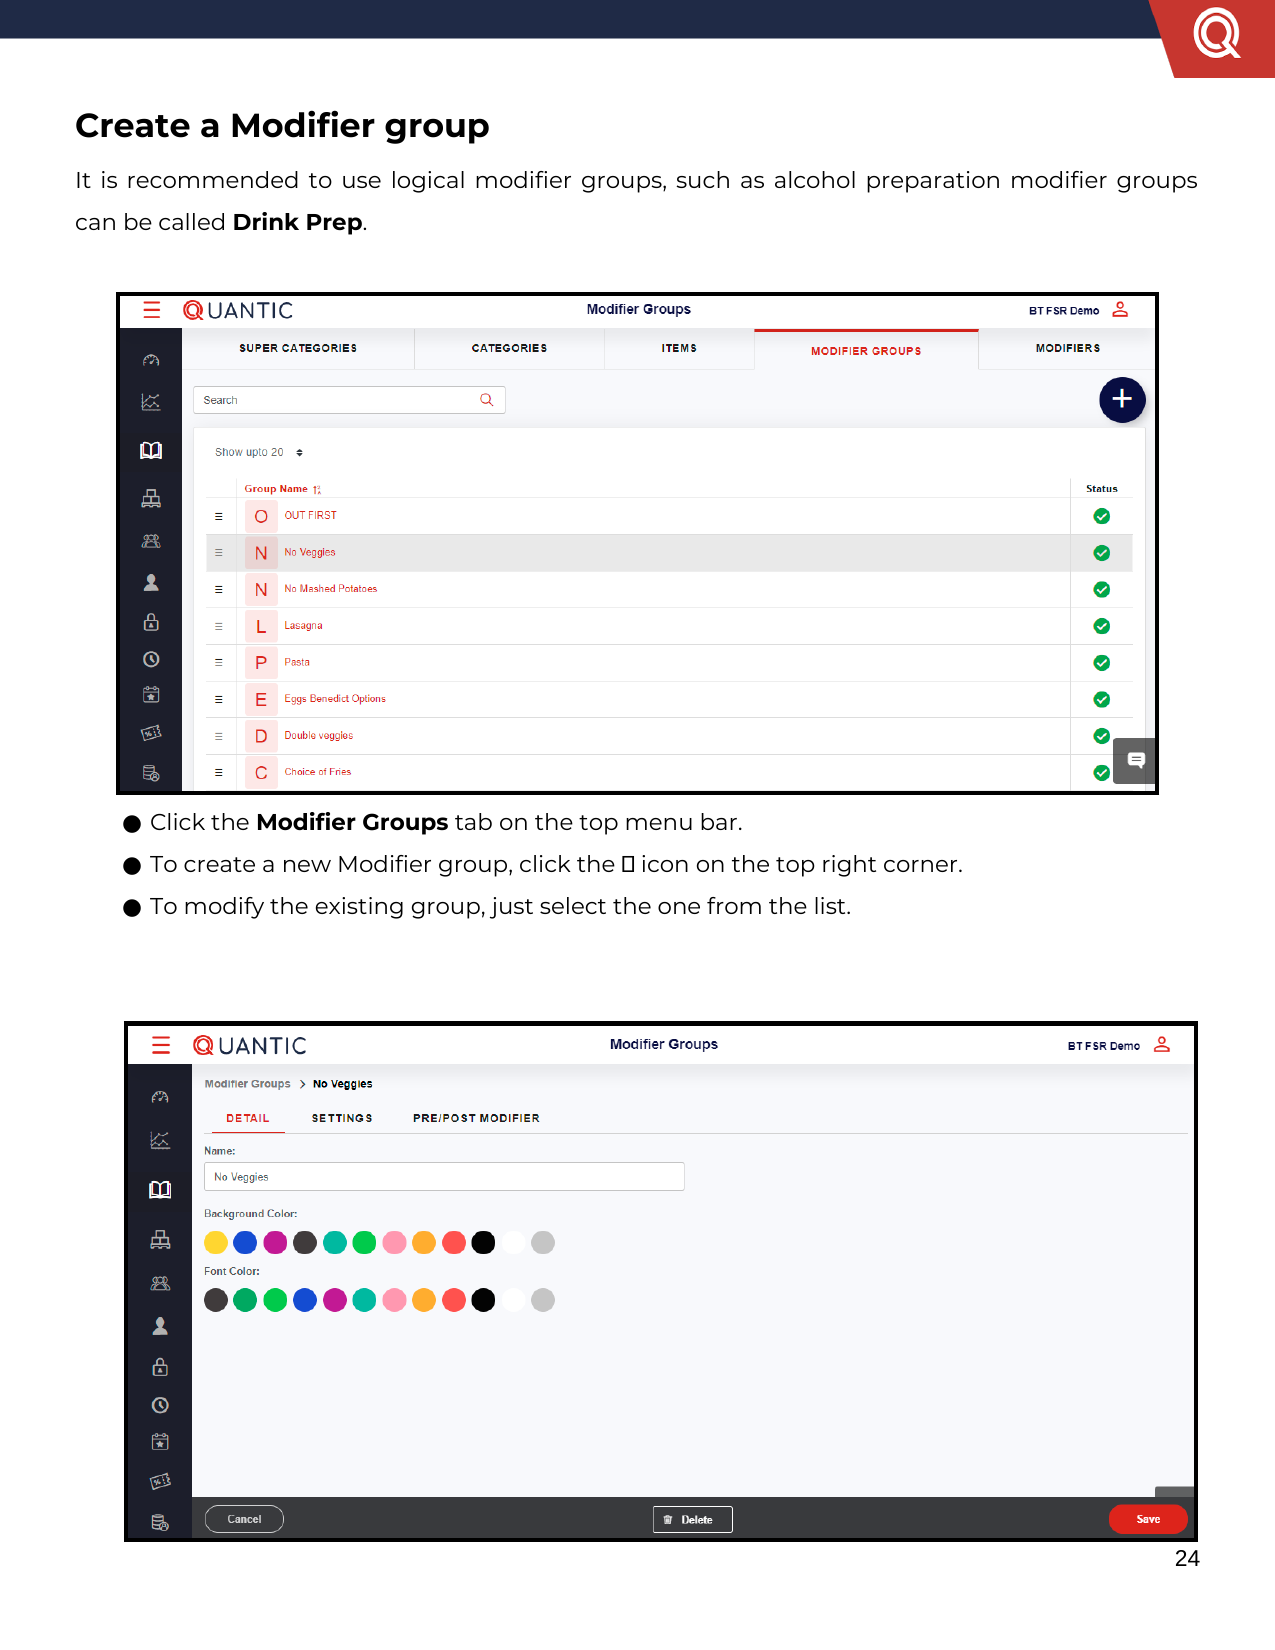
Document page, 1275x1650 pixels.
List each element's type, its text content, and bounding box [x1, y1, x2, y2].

subtitle Create a Modifier group [75, 105, 1200, 146]
picture [128, 1026, 1194, 1538]
text It is recommended to use logical modifier groups, such as alcohol preparation modifier groups can be called Drink Prep. [75, 166, 1200, 236]
list To modify the existing group, just select the one from the list. [122, 892, 1200, 920]
picture [120, 296, 1155, 791]
picture [0, 0, 1275, 78]
list To create a new Modifier group, click the ➕ icon on the top right corner. [122, 850, 1200, 878]
list Click the Modifier Groups tab on the top menu bar. [122, 808, 1200, 836]
